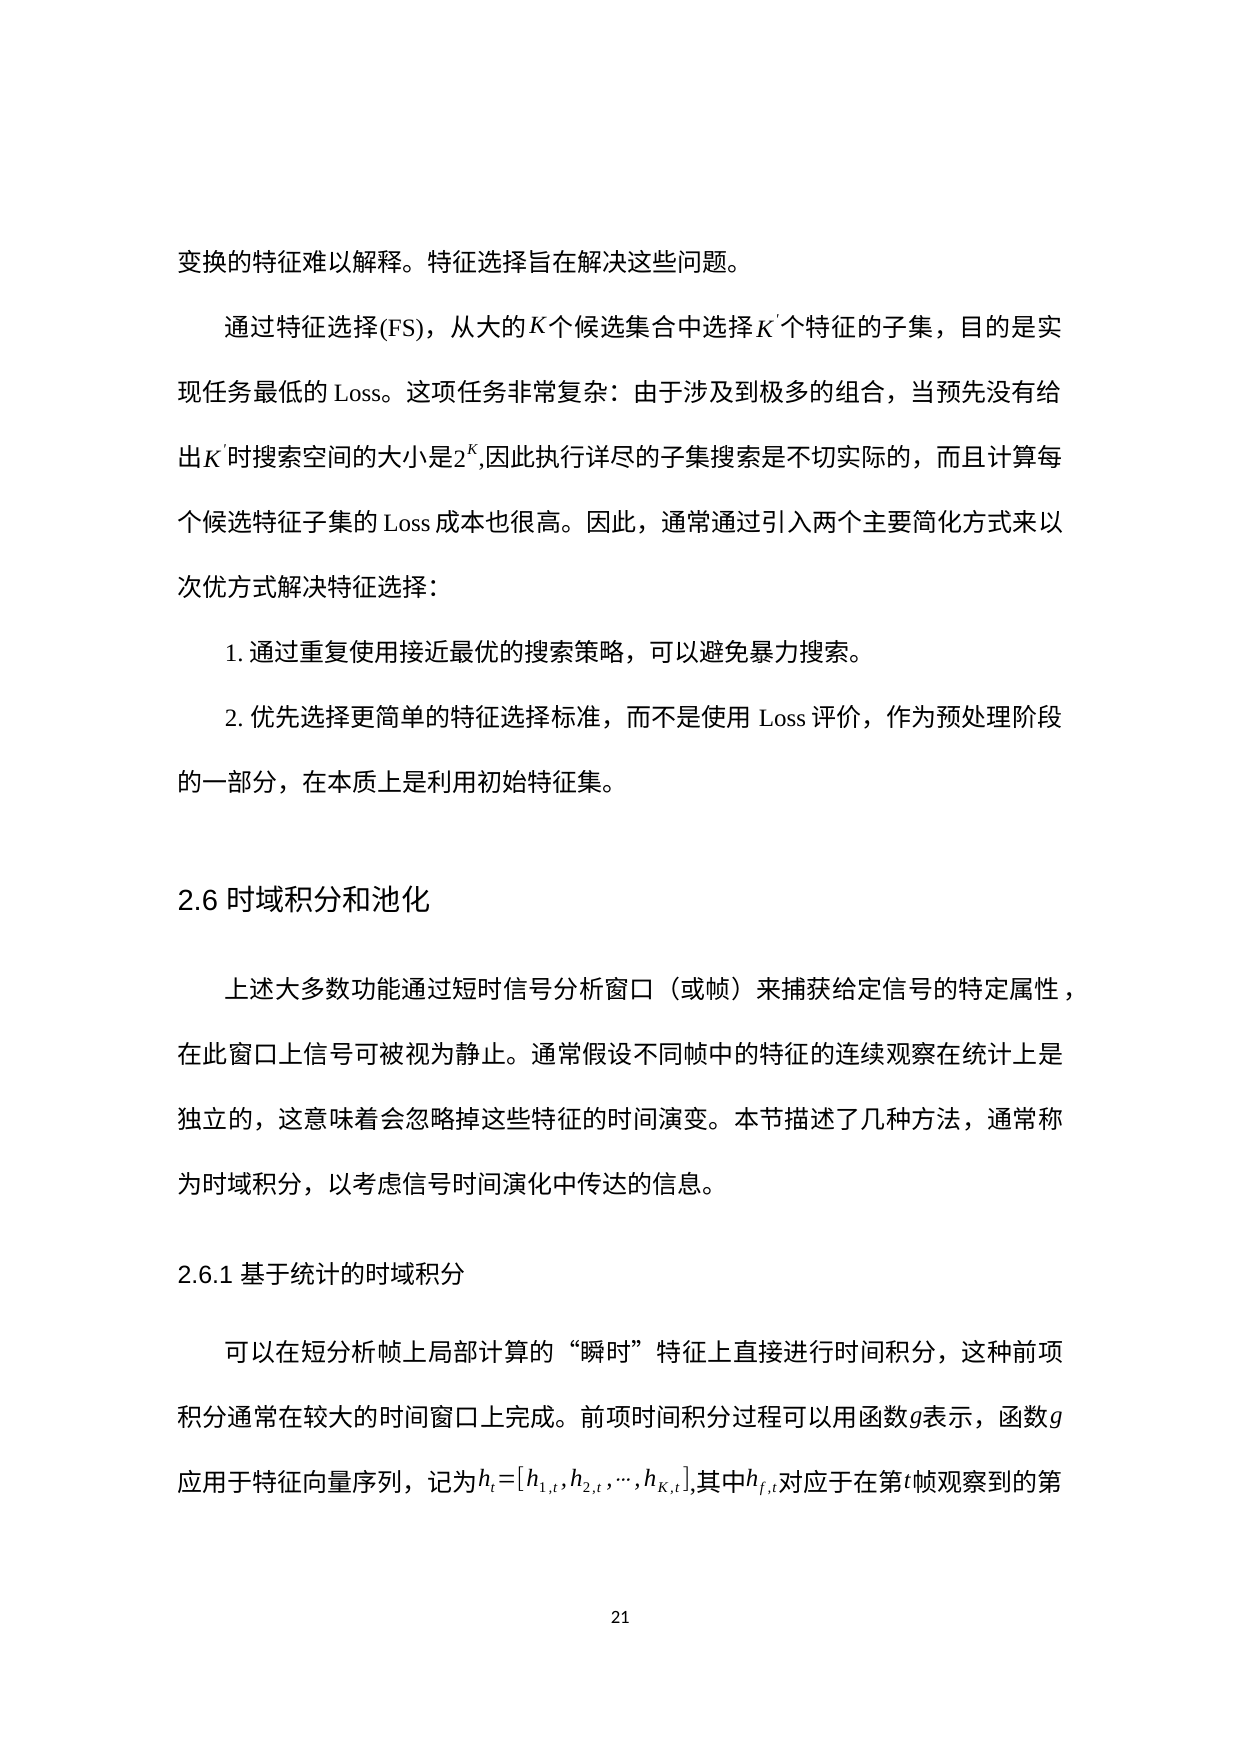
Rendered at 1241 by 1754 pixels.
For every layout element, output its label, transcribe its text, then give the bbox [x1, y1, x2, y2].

text 2. 优先选择更简单的特征选择标准，而不是使用Loss评价，作为预处理阶段的一部分，在本质上是利用初始特征集。 [177, 683, 1063, 813]
text 1. 通过重复使用接近最优的搜索策略，可以避免暴力搜索。 [177, 618, 1063, 683]
text 上述大多数功能通过短时信号分析窗口（或帧）来捕获给定信号的特定属性，在此窗口上信号可被视为静止。通常假设不同帧中的特征的连续观察在统计上是独立的，这意味着会忽略掉这些特征的时间演变。本节描述了几种方法，通常称为时域积分，以考虑信号时间演化中传达的信息。 [177, 956, 1063, 1216]
text 通过特征选择(FS)，从大的个候选集合中选择个特征的子集，目的是实现任务最低的Loss。这项任务非常复杂：由于涉及到极多的组合，当预先没有给出时搜索空间的大小是,因此执行详尽的子集搜索是不切实际的，而且计算每个候选特征子集的Loss成本也很高。因此，通常通过引入两个主要简化方式来以次优方式解决特征选择： [177, 293, 1063, 618]
text 基于统计的时域积分 [177, 1241, 1063, 1306]
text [177, 1318, 1063, 1513]
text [177, 228, 1063, 293]
text 时域积分和池化 [177, 866, 1063, 931]
